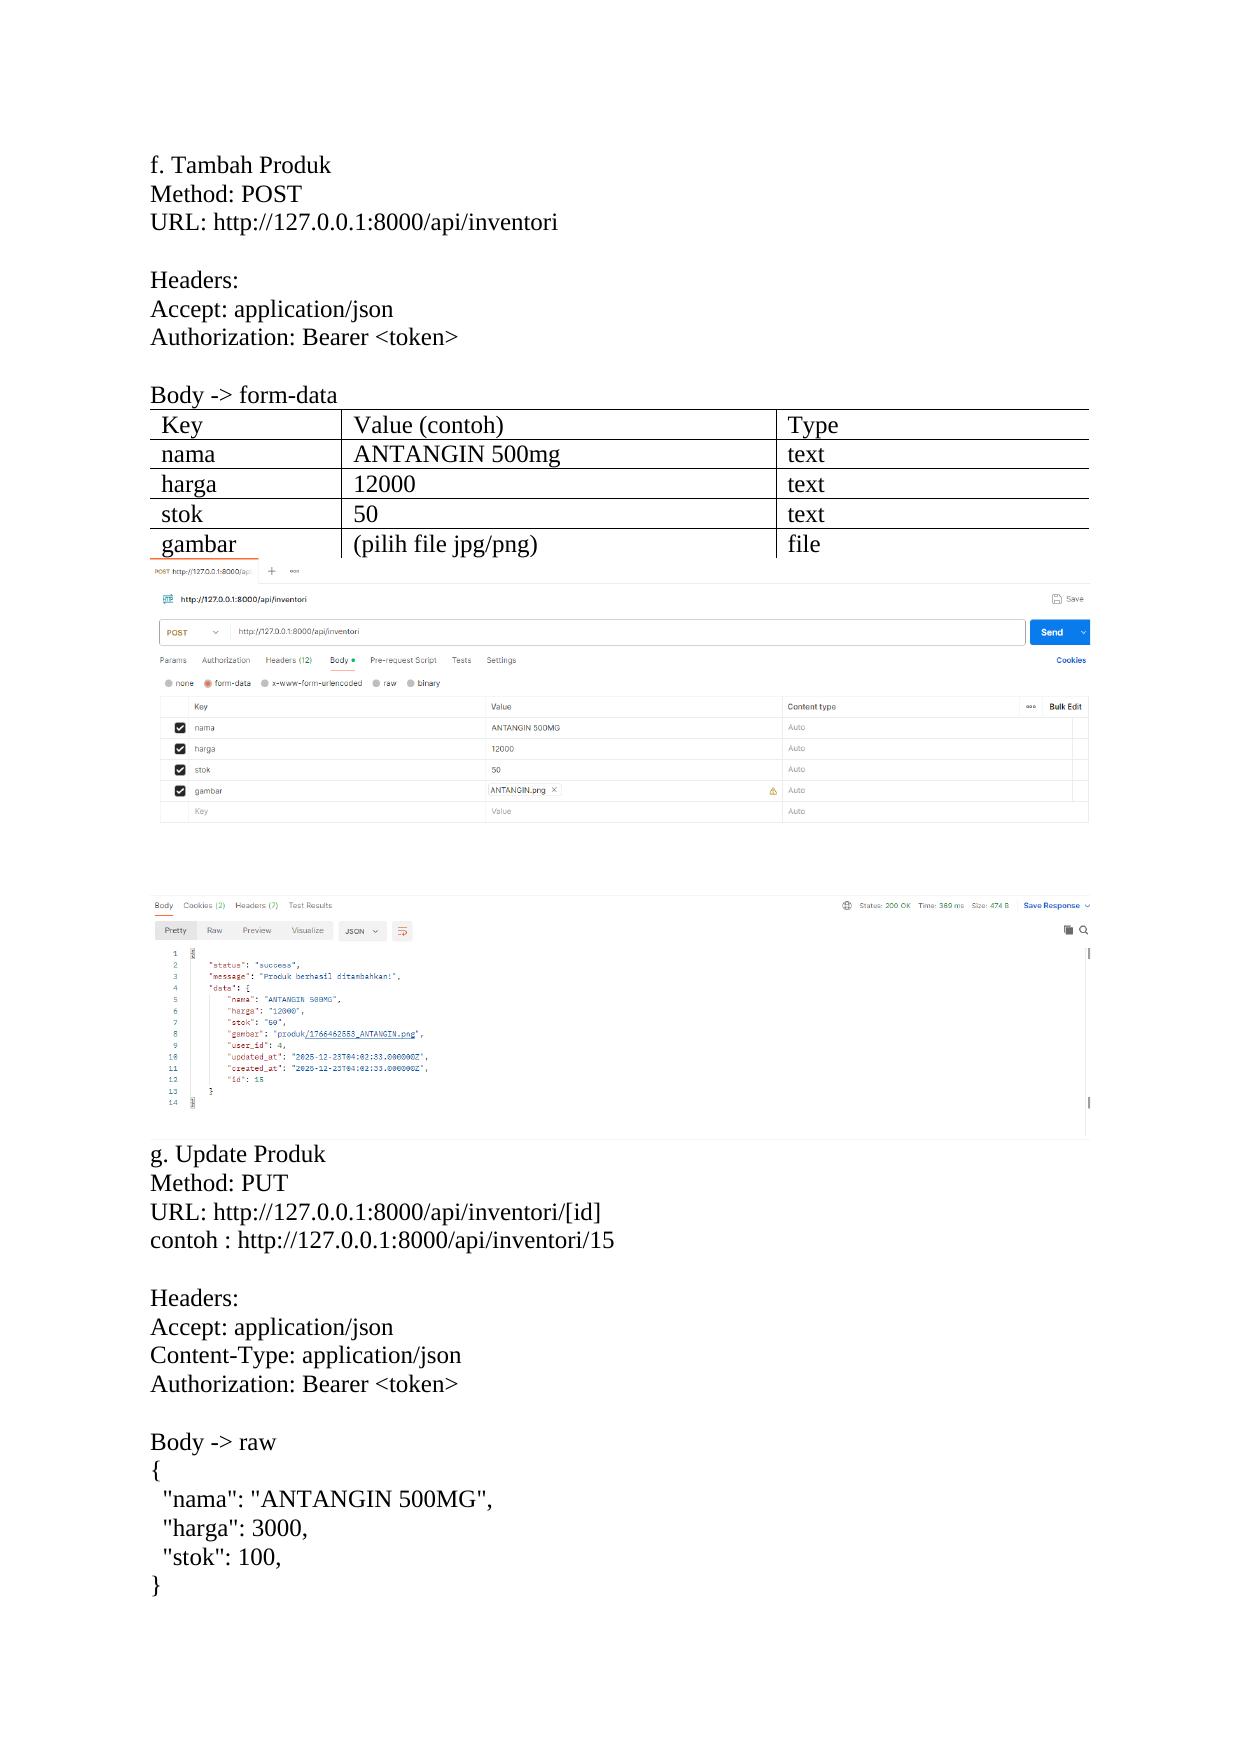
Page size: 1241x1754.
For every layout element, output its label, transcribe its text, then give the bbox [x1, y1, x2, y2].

text Headers: [150, 1283, 1090, 1312]
text Accept: application/json [150, 1312, 1090, 1340]
text Method: POST [150, 179, 1090, 207]
table_cell text [777, 469, 1089, 498]
text { [150, 1455, 1090, 1484]
table_cell text [777, 440, 1089, 468]
table_cell harga [150, 469, 341, 498]
table_cell 50 [342, 499, 776, 528]
table_cell text [777, 499, 1089, 528]
text Headers: [150, 265, 1090, 294]
text Authorization: Bearer <token> [150, 322, 1090, 351]
text "stok": 100, [150, 1542, 1090, 1570]
text g. Update Produk [150, 1140, 1090, 1168]
table_cell gambar [150, 529, 341, 558]
table_cell stok [150, 499, 341, 528]
table_header Type [777, 410, 1089, 438]
text URL: http://127.0.0.1:8000/api/inventori/[id] [150, 1197, 1090, 1225]
text contoh : http://127.0.0.1:8000/api/inventori/15 [150, 1225, 1090, 1254]
table_cell file [777, 529, 1089, 558]
table_cell ANTANGIN 500mg [342, 440, 776, 468]
text Accept: application/json [150, 294, 1090, 322]
text URL: http://127.0.0.1:8000/api/inventori [150, 207, 1090, 236]
table_cell 12000 [342, 469, 776, 498]
table_cell (pilih file jpg/png) [342, 529, 776, 558]
text Content-Type: application/json [150, 1340, 1090, 1369]
picture [150, 558, 1091, 1140]
table_header Value (contoh) [342, 410, 776, 438]
text Method: PUT [150, 1168, 1090, 1197]
text "harga": 3000, [150, 1513, 1090, 1542]
text "nama": "ANTANGIN 500MG", [150, 1484, 1090, 1513]
text Body -> raw [150, 1427, 1090, 1455]
table_cell nama [150, 440, 341, 468]
text Authorization: Bearer <token> [150, 1369, 1090, 1398]
text } [150, 1570, 1090, 1599]
text f. Tambah Produk [150, 150, 1090, 179]
text Body -> form-data [150, 380, 1090, 409]
table_header Key [150, 410, 341, 438]
